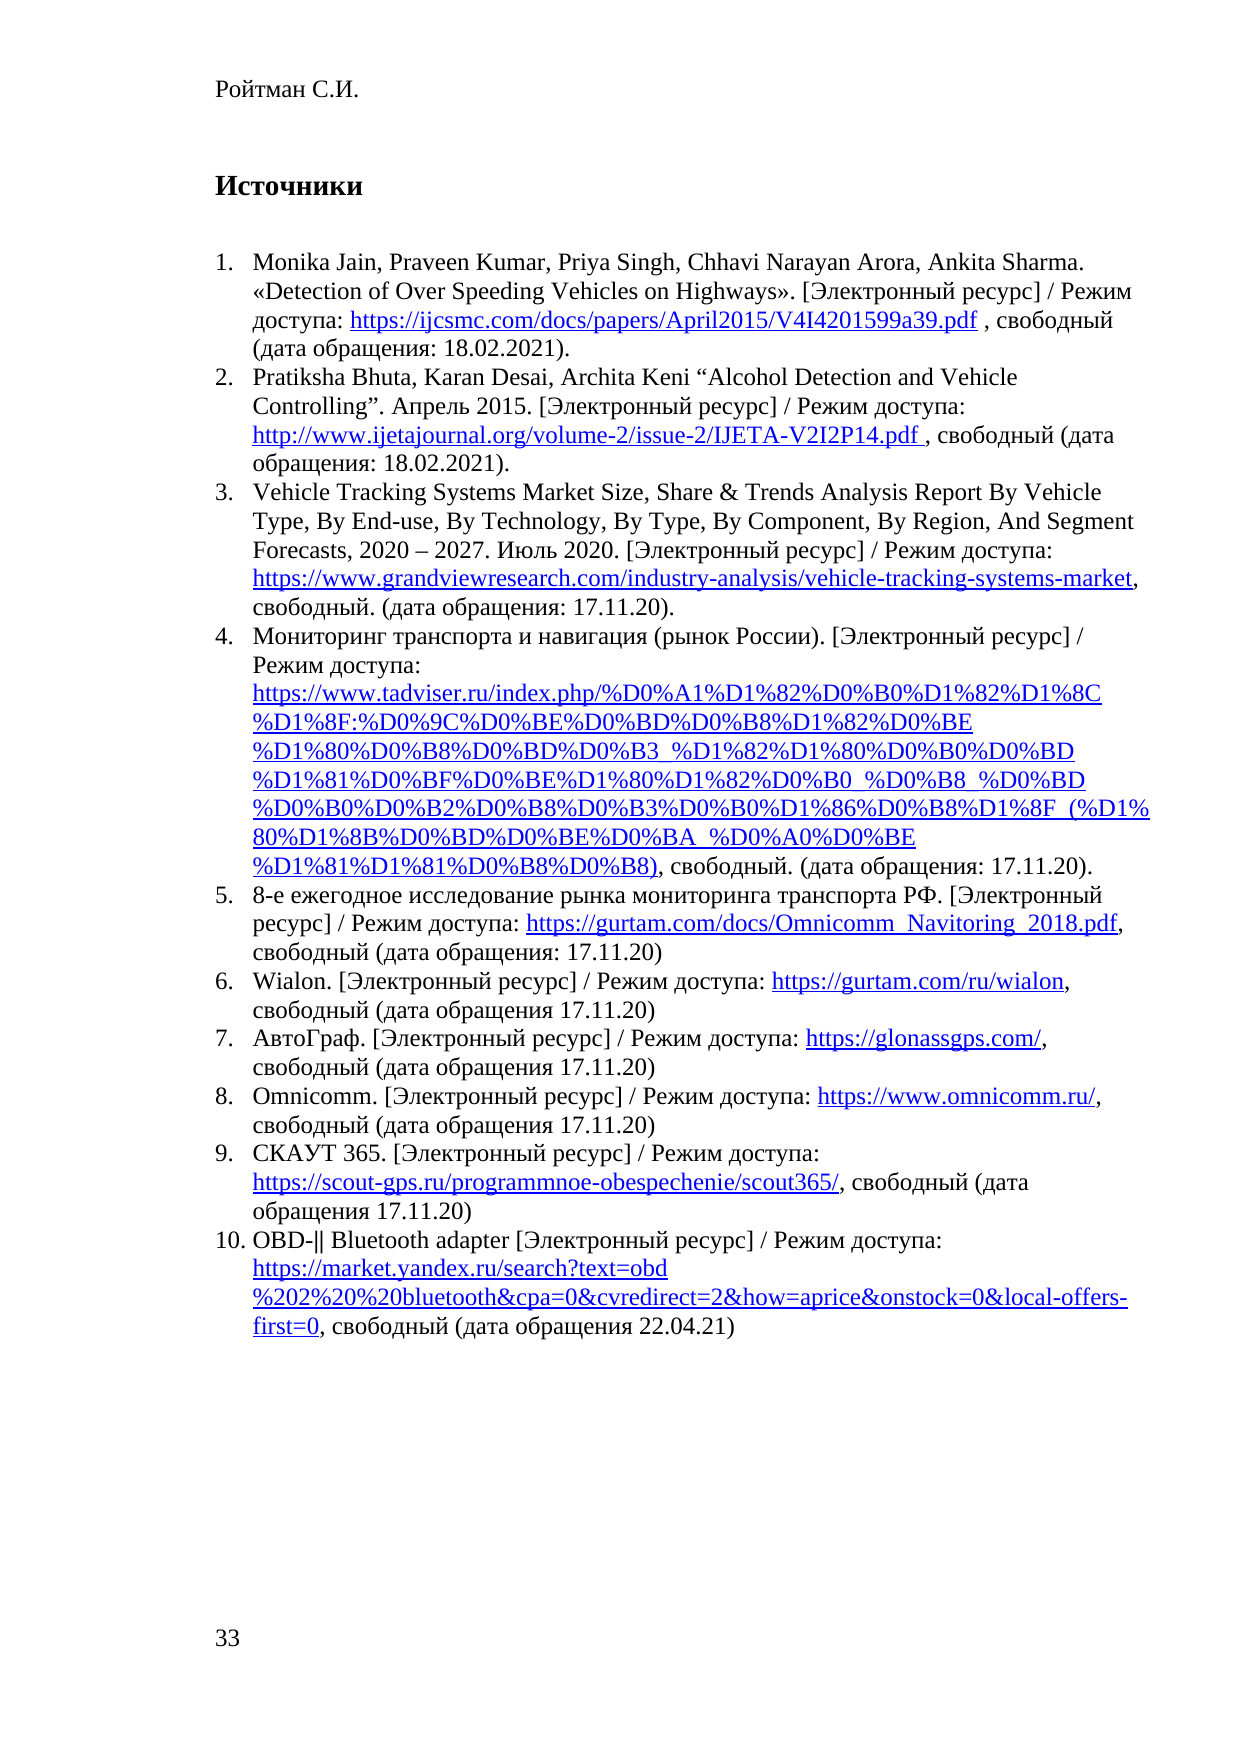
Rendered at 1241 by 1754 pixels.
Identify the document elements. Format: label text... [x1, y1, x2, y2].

subtitle Источники [177, 168, 1152, 202]
list OBD-|| Bluetooth adapter [Электронный ресурс] / Режим доступа: https://market.yandex.ru/search?text=obd%202%20%20bluetooth&cpa=0&cvredirect=2&how=aprice&onstock=0&local-offers-first=0, свободный (дата обращения 22.04.21) [215, 1225, 1152, 1340]
list Pratiksha Bhuta, Karan Desai, Archita Keni “Alcohol Detection and Vehicle Controlling”. Апрель 2015. [Электронный ресурс] / Режим доступа: http://www.ijetajournal.org/volume-2/issue-2/IJETA-V2I2P14.pdf , свободный (дата обращения: 18.02.2021). [215, 362, 1152, 477]
list Vehicle Tracking Systems Market Size, Share & Trends Analysis Report By Vehicle Type, By End-use, By Technology, By Type, By Component, By Region, And Segment Forecasts, 2020 – 2027. Июль 2020. [Электронный ресурс] / Режим доступа: https://www.grandviewresearch.com/industry-analysis/vehicle-tracking-systems-market, свободный. (дата обращения: 17.11.20). [215, 477, 1152, 621]
list Мониторинг транспорта и навигация (рынок России). [Электронный ресурс] / Режим доступа: https://www.tadviser.ru/index.php/%D0%A1%D1%82%D0%B0%D1%82%D1%8C%D1%8F:%D0%9C%D0%BE%D0%BD%D0%B8%D1%82%D0%BE%D1%80%D0%B8%D0%BD%D0%B3_%D1%82%D1%80%D0%B0%D0%BD%D1%81%D0%BF%D0%BE%D1%80%D1%82%D0%B0_%D0%B8_%D0%BD%D0%B0%D0%B2%D0%B8%D0%B3%D0%B0%D1%86%D0%B8%D1%8F_(%D1%80%D1%8B%D0%BD%D0%BE%D0%BA_%D0%A0%D0%BE%D1%81%D1%81%D0%B8%D0%B8), свободный. (дата обращения: 17.11.20). [215, 621, 1152, 880]
list СКАУТ 365. [Электронный ресурс] / Режим доступа: https://scout-gps.ru/programmnoe-obespechenie/scout365/, свободный (дата обращения 17.11.20) [215, 1138, 1152, 1225]
list Wialon. [Электронный ресурс] / Режим доступа: https://gurtam.com/ru/wialon, свободный (дата обращения 17.11.20) [215, 966, 1152, 1023]
list Omnicomm. [Электронный ресурс] / Режим доступа: https://www.omnicomm.ru/, свободный (дата обращения 17.11.20) [215, 1081, 1152, 1138]
list АвтоГраф. [Электронный ресурс] / Режим доступа: https://glonassgps.com/, свободный (дата обращения 17.11.20) [215, 1023, 1152, 1081]
list 8-е ежегодное исследование рынка мониторинга транспорта РФ. [Электронный ресурс] / Режим доступа: https://gurtam.com/docs/Omnicomm_Navitoring_2018.pdf, свободный (дата обращения: 17.11.20) [215, 880, 1152, 966]
list Monika Jain, Praveen Kumar, Priya Singh, Chhavi Narayan Arora, Ankita Sharma. «Detection of Over Speeding Vehicles on Highways». [Электронный ресурс] / Режим доступа: https://ijcsmc.com/docs/papers/April2015/V4I4201599a39.pdf , свободный (дата обращения: 18.02.2021). [215, 247, 1152, 362]
